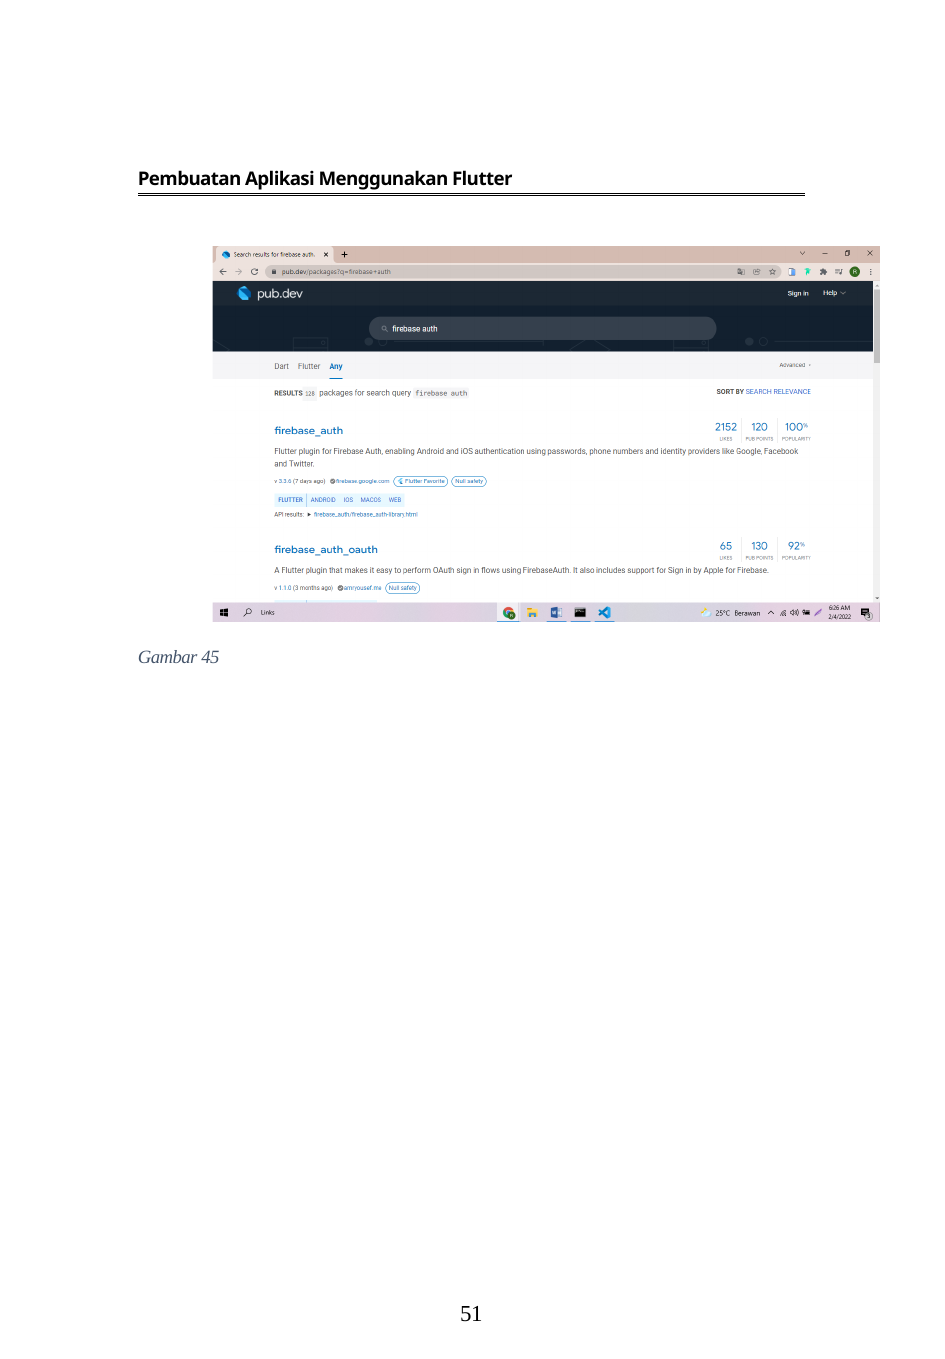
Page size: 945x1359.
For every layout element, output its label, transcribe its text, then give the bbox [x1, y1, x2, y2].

picture [212, 246, 880, 622]
